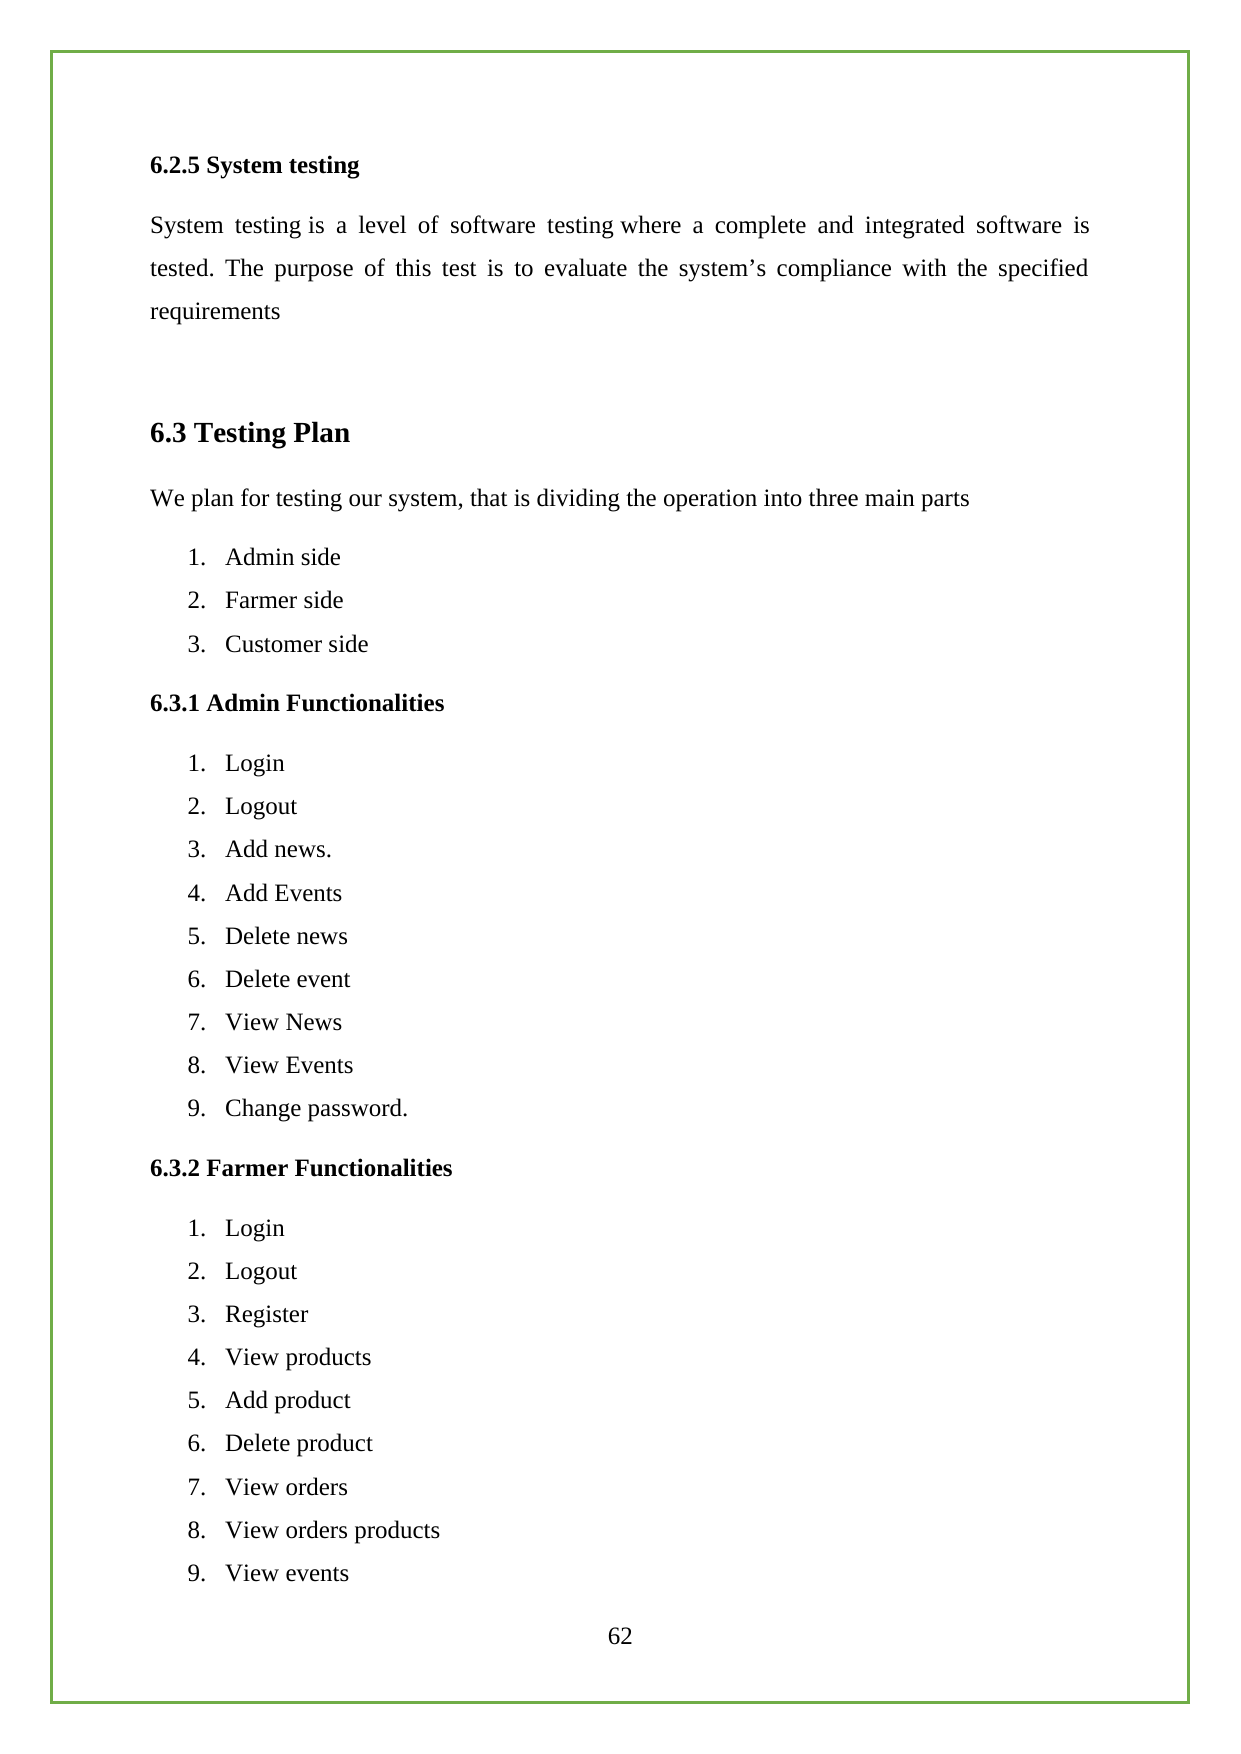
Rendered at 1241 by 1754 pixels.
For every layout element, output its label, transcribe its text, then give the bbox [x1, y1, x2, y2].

list Change password. [187, 1093, 1090, 1122]
subtitle Admin Functionalities [150, 688, 1090, 717]
list View Events [187, 1050, 1090, 1079]
subtitle Farmer Functionalities [150, 1153, 1090, 1182]
list Add news. [187, 834, 1090, 863]
list Delete event [187, 964, 1090, 993]
list Add Events [187, 878, 1090, 906]
list Add product [187, 1385, 1090, 1414]
list Admin side [187, 542, 1090, 571]
list View products [187, 1342, 1090, 1371]
list View orders [187, 1472, 1090, 1500]
list View News [187, 1007, 1090, 1036]
list Login [187, 1213, 1090, 1242]
list Logout [187, 791, 1090, 820]
text We plan for testing our system, that is dividing the operation into three main parts [150, 483, 1090, 511]
text System testing is a level of software testing where a complete and integrated software is tested. The purpose of this test is to evaluate the system’s compliance with the specified requirements [150, 210, 1090, 325]
subtitle Testing Plan [150, 416, 1090, 449]
list View events [187, 1558, 1090, 1587]
list Logout [187, 1256, 1090, 1285]
list Login [187, 748, 1090, 777]
list Farmer side [187, 586, 1090, 614]
list Register [187, 1299, 1090, 1328]
list Delete product [187, 1428, 1090, 1457]
list Delete news [187, 921, 1090, 949]
subtitle System testing [150, 150, 1090, 179]
list View orders products [187, 1515, 1090, 1543]
list Customer side [187, 629, 1090, 657]
